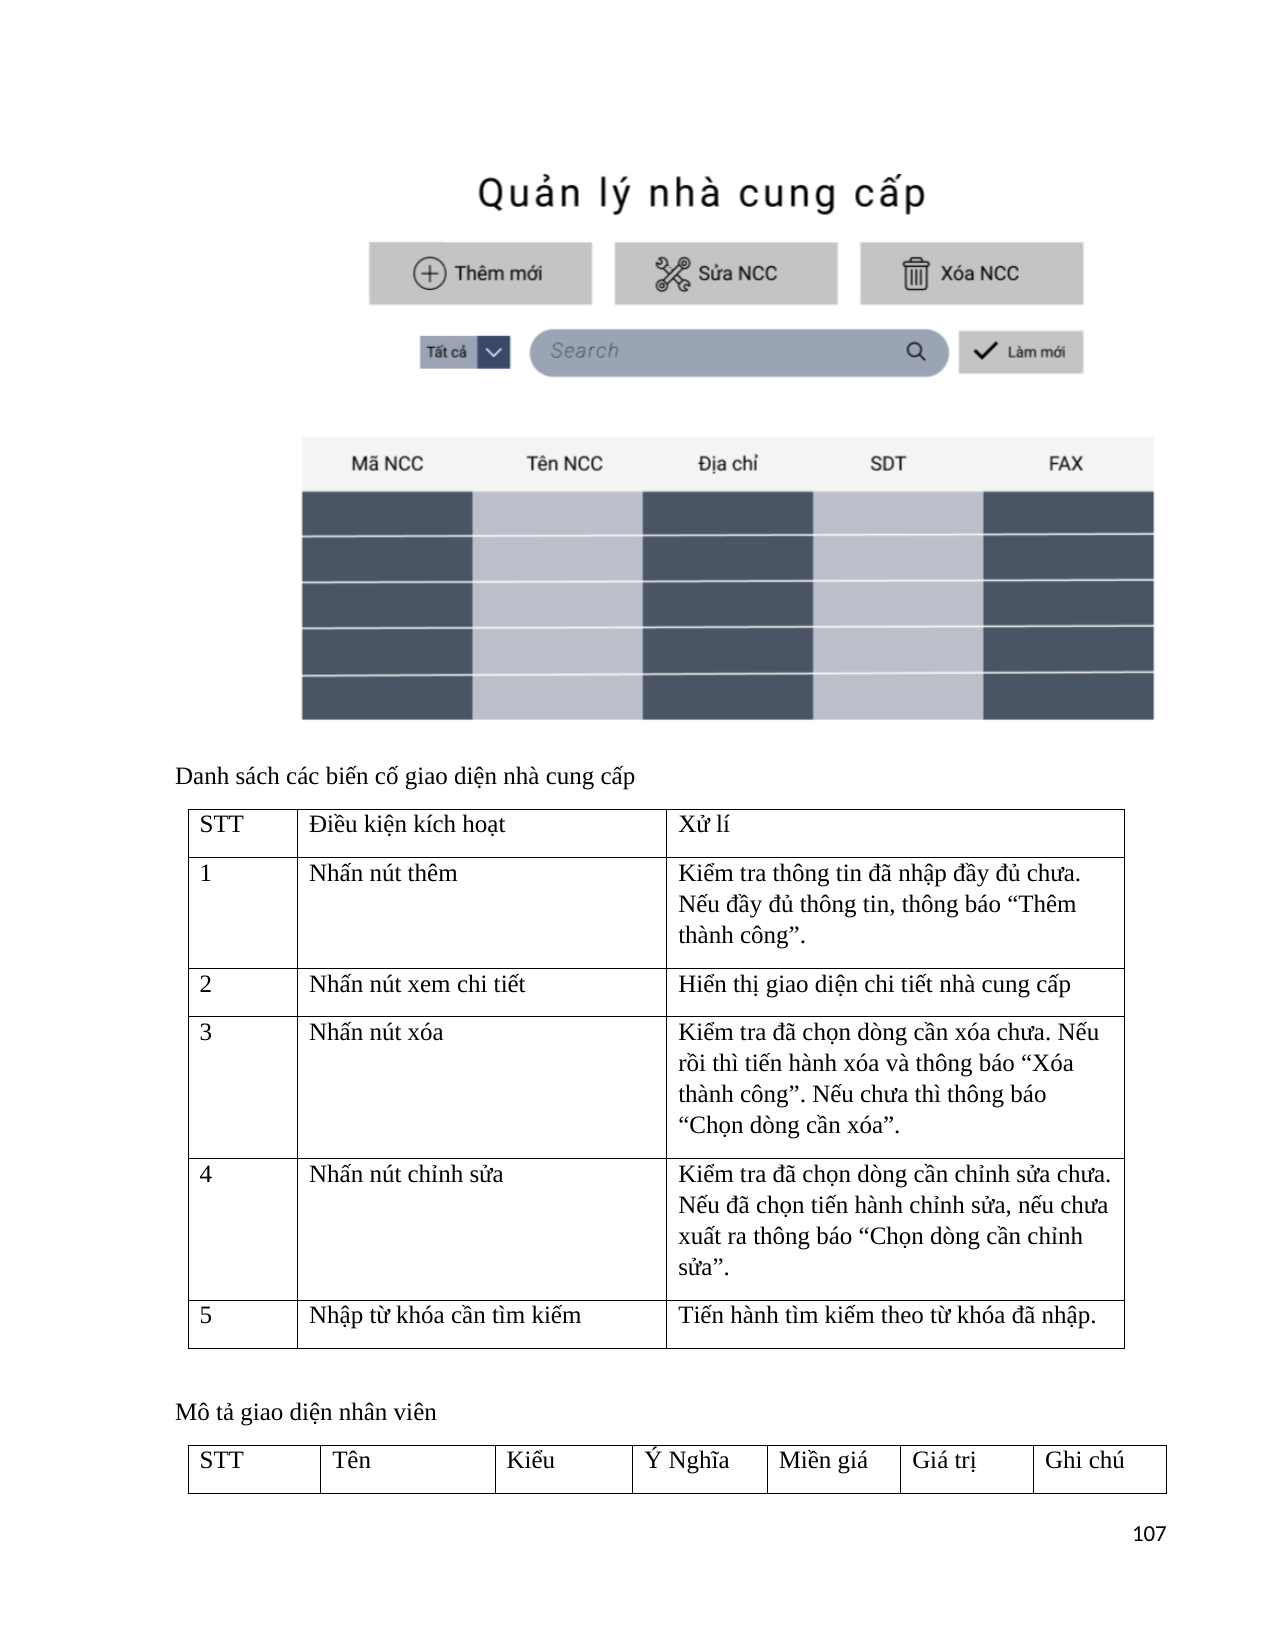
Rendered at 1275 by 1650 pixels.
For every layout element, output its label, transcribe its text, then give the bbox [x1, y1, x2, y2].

table_cell Nhấn nút thêm [298, 858, 666, 968]
table_cell Tiến hành tìm kiếm theo từ khóa đã nhập. [667, 1301, 1124, 1348]
table_cell Kiểm tra thông tin đã nhập đầy đủ chưa. Nếu đầy đủ thông tin, thông báo “Thêm thành công”. [667, 858, 1124, 968]
table_header Miền giá trị [768, 1446, 900, 1493]
table_header Kiểu [496, 1446, 632, 1493]
table_header Xử lí [667, 810, 1124, 857]
table_cell Kiểm tra đã chọn dòng cần xóa chưa. Nếu rồi thì tiến hành xóa và thông báo “Xóa thành công”. Nếu chưa thì thông báo “Chọn dòng cần xóa”. [667, 1017, 1124, 1158]
text Danh sách các biến cố giao diện nhà cung cấp [150, 761, 1167, 789]
table_cell 4 [189, 1159, 297, 1299]
table_cell Kiểm tra đã chọn dòng cần chỉnh sửa chưa. Nếu đã chọn tiến hành chỉnh sửa, nếu chưa xuất ra thông báo “Chọn dòng cần chỉnh sửa”. [667, 1159, 1124, 1299]
table_cell Hiển thị giao diện chi tiết nhà cung cấp [667, 969, 1124, 1016]
table_cell 2 [189, 969, 297, 1016]
table_cell Nhấn nút xem chi tiết [298, 969, 666, 1016]
table_header STT [189, 810, 297, 857]
table_cell 3 [189, 1017, 297, 1158]
table_header Giá trị mặc định [901, 1446, 1033, 1493]
table_header STT [189, 1446, 320, 1493]
table_header Ghi chú [1034, 1446, 1166, 1493]
text Mô tả giao diện nhân viên [150, 1397, 1167, 1426]
table_cell Nhập từ khóa cần tìm kiếm [298, 1301, 666, 1348]
table_header Ý Nghĩa [633, 1446, 767, 1493]
table_cell Nhấn nút chỉnh sửa [298, 1159, 666, 1299]
table_header Tên [321, 1446, 495, 1493]
table_cell 1 [189, 858, 297, 968]
picture [234, 150, 1210, 731]
table_cell 5 [189, 1301, 297, 1348]
table_cell Nhấn nút xóa [298, 1017, 666, 1158]
table_header Điều kiện kích hoạt [298, 810, 666, 857]
